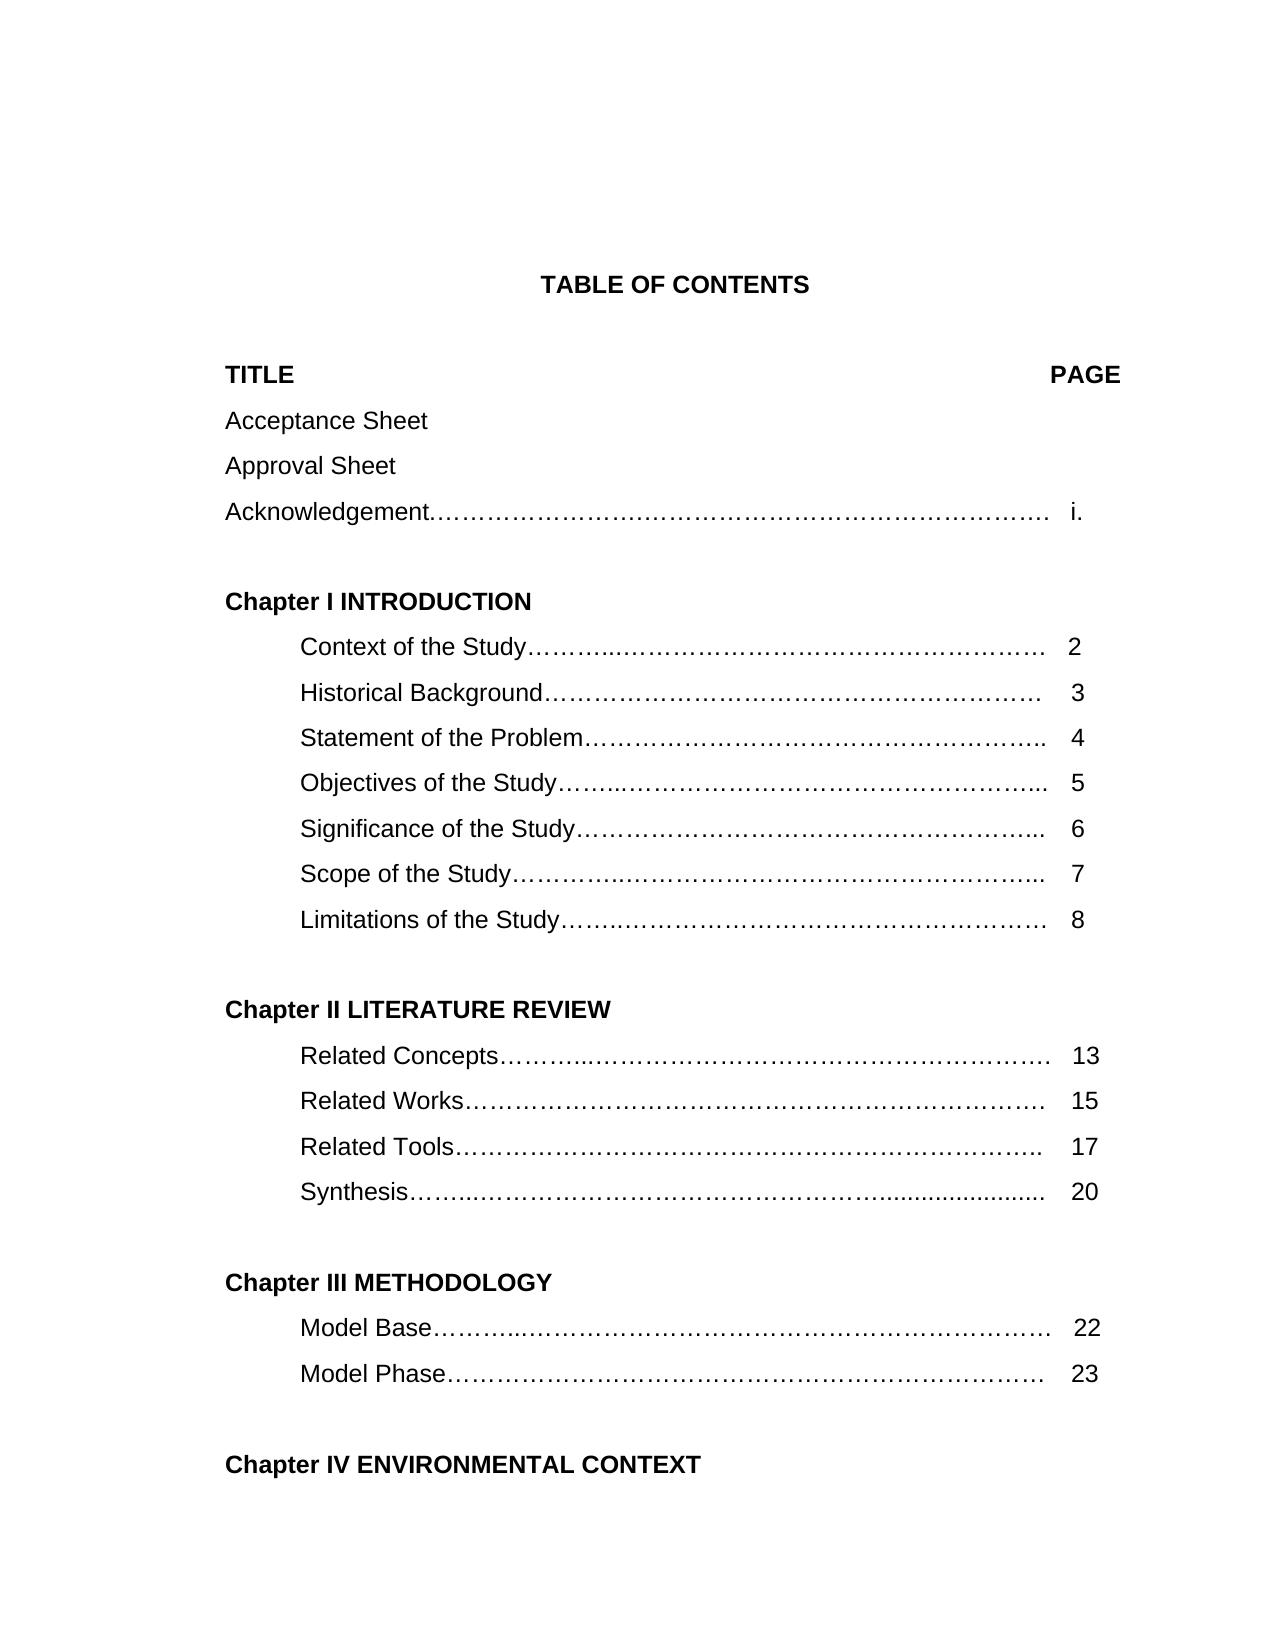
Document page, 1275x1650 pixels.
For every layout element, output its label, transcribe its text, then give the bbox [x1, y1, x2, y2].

text Chapter II LITERATURE REVIEW [225, 996, 1125, 1024]
text Related Works……………………………………………………………. 15 [225, 1086, 1125, 1115]
text Related Concepts………...………………………………………………. 13 [225, 1041, 1125, 1070]
text Approval Sheet [225, 451, 1125, 480]
text Model Phase……………………………………………………………… 23 [225, 1359, 1125, 1388]
text Acceptance Sheet [225, 406, 1125, 434]
text Significance of the Study………………………………………………... 6 [225, 814, 1125, 843]
text Chapter III METHODOLOGY [225, 1268, 1125, 1297]
text TABLE OF CONTENTS [225, 269, 1125, 298]
text Related Tools…………………………………………………………….. 17 [225, 1132, 1125, 1161]
text Objectives of the Study……...…………………………………………... 5 [225, 768, 1125, 797]
text Context of the Study………...…………………………………………… 2 [225, 632, 1125, 661]
text Chapter I INTRODUCTION [225, 587, 1125, 616]
text Scope of the Study…………..…………………………………………... 7 [225, 859, 1125, 888]
text Acknowledgement.…………………….…………………………………………. i. [225, 497, 1125, 525]
text Model Base………...……………………………………………………… 22 [225, 1313, 1125, 1342]
text Chapter IV ENVIRONMENTAL CONTEXT [225, 1450, 1125, 1478]
text Synthesis……...…………………………………………........................ 20 [225, 1177, 1125, 1206]
text Limitations of the Study……..…………………………………………… 8 [225, 905, 1125, 933]
text Historical Background…………………………………………………… 3 [225, 678, 1125, 706]
text TITLE PAGE [225, 360, 1125, 389]
text Statement of the Problem……………………………………………….. 4 [225, 723, 1125, 752]
